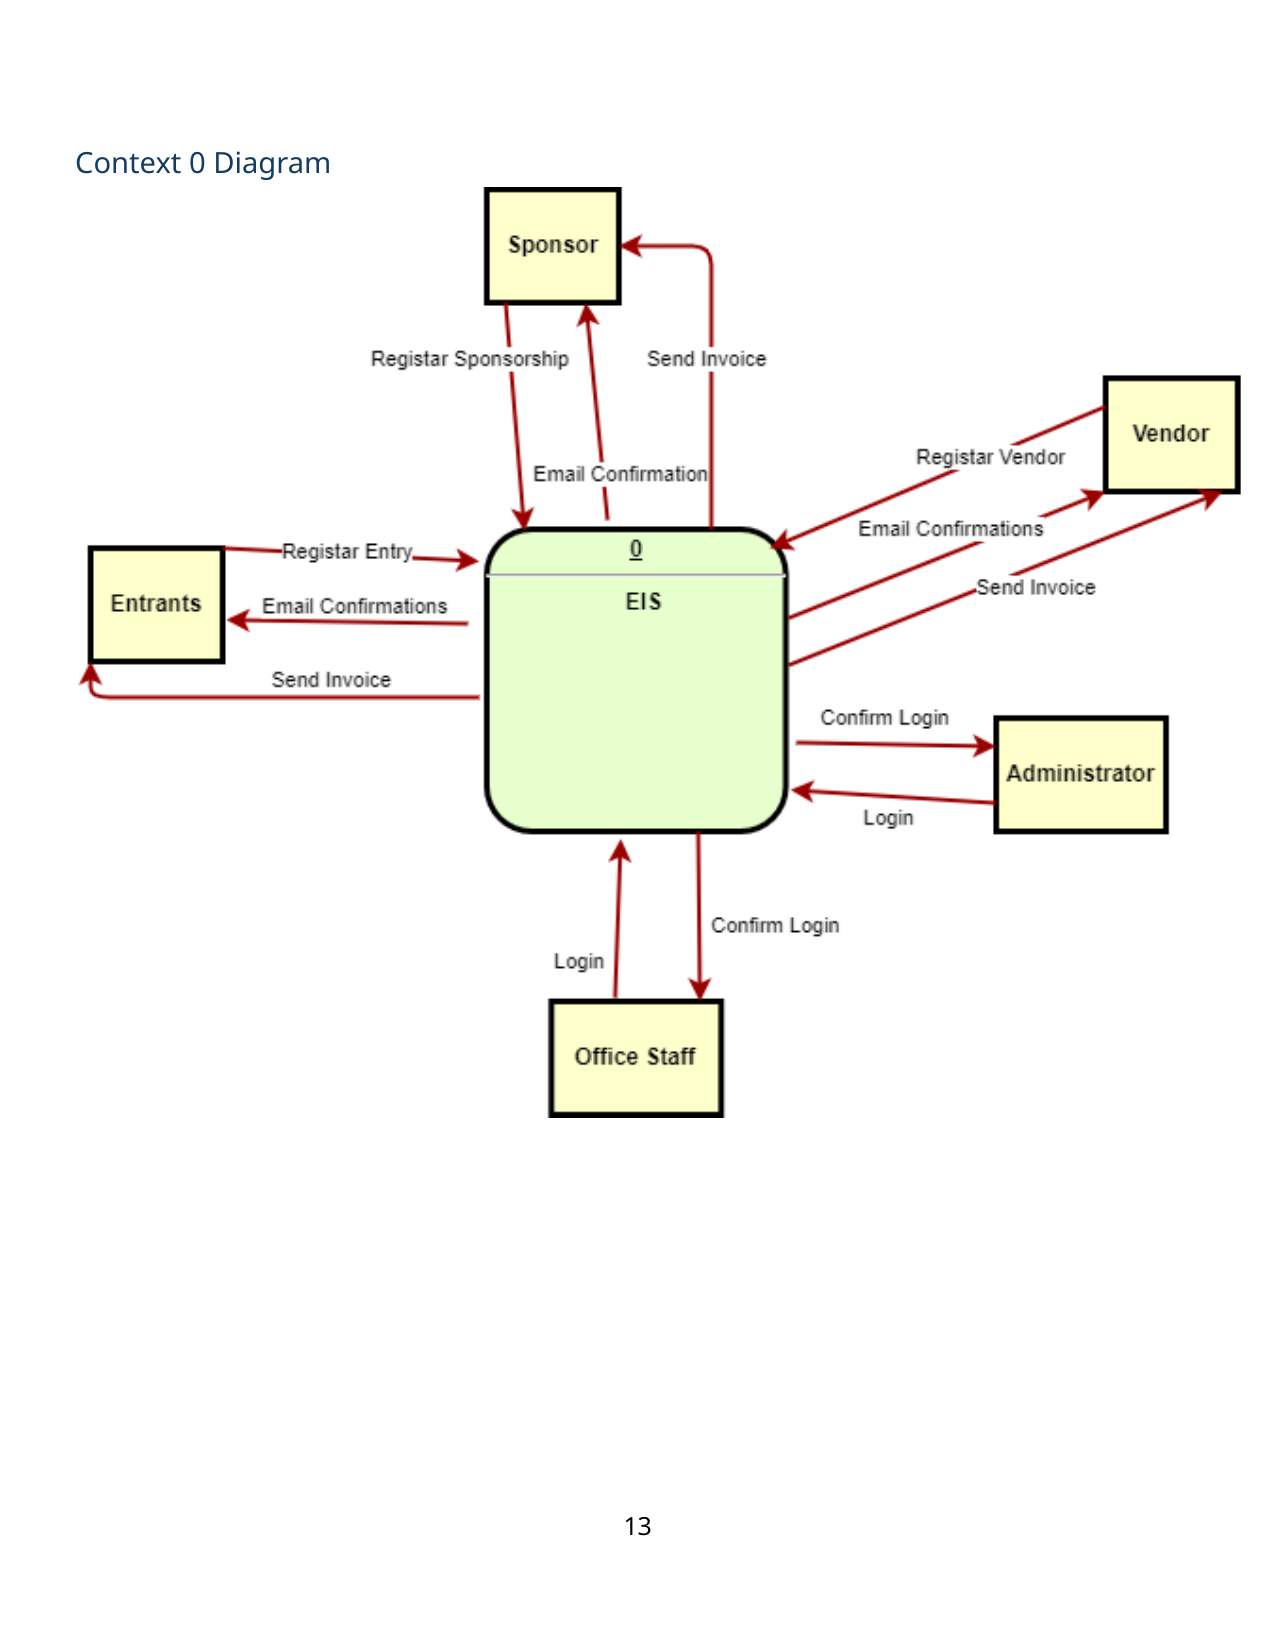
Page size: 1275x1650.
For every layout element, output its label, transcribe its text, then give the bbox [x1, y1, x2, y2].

subtitle Context 0 Diagram [75, 142, 1200, 182]
picture [75, 187, 1241, 1118]
